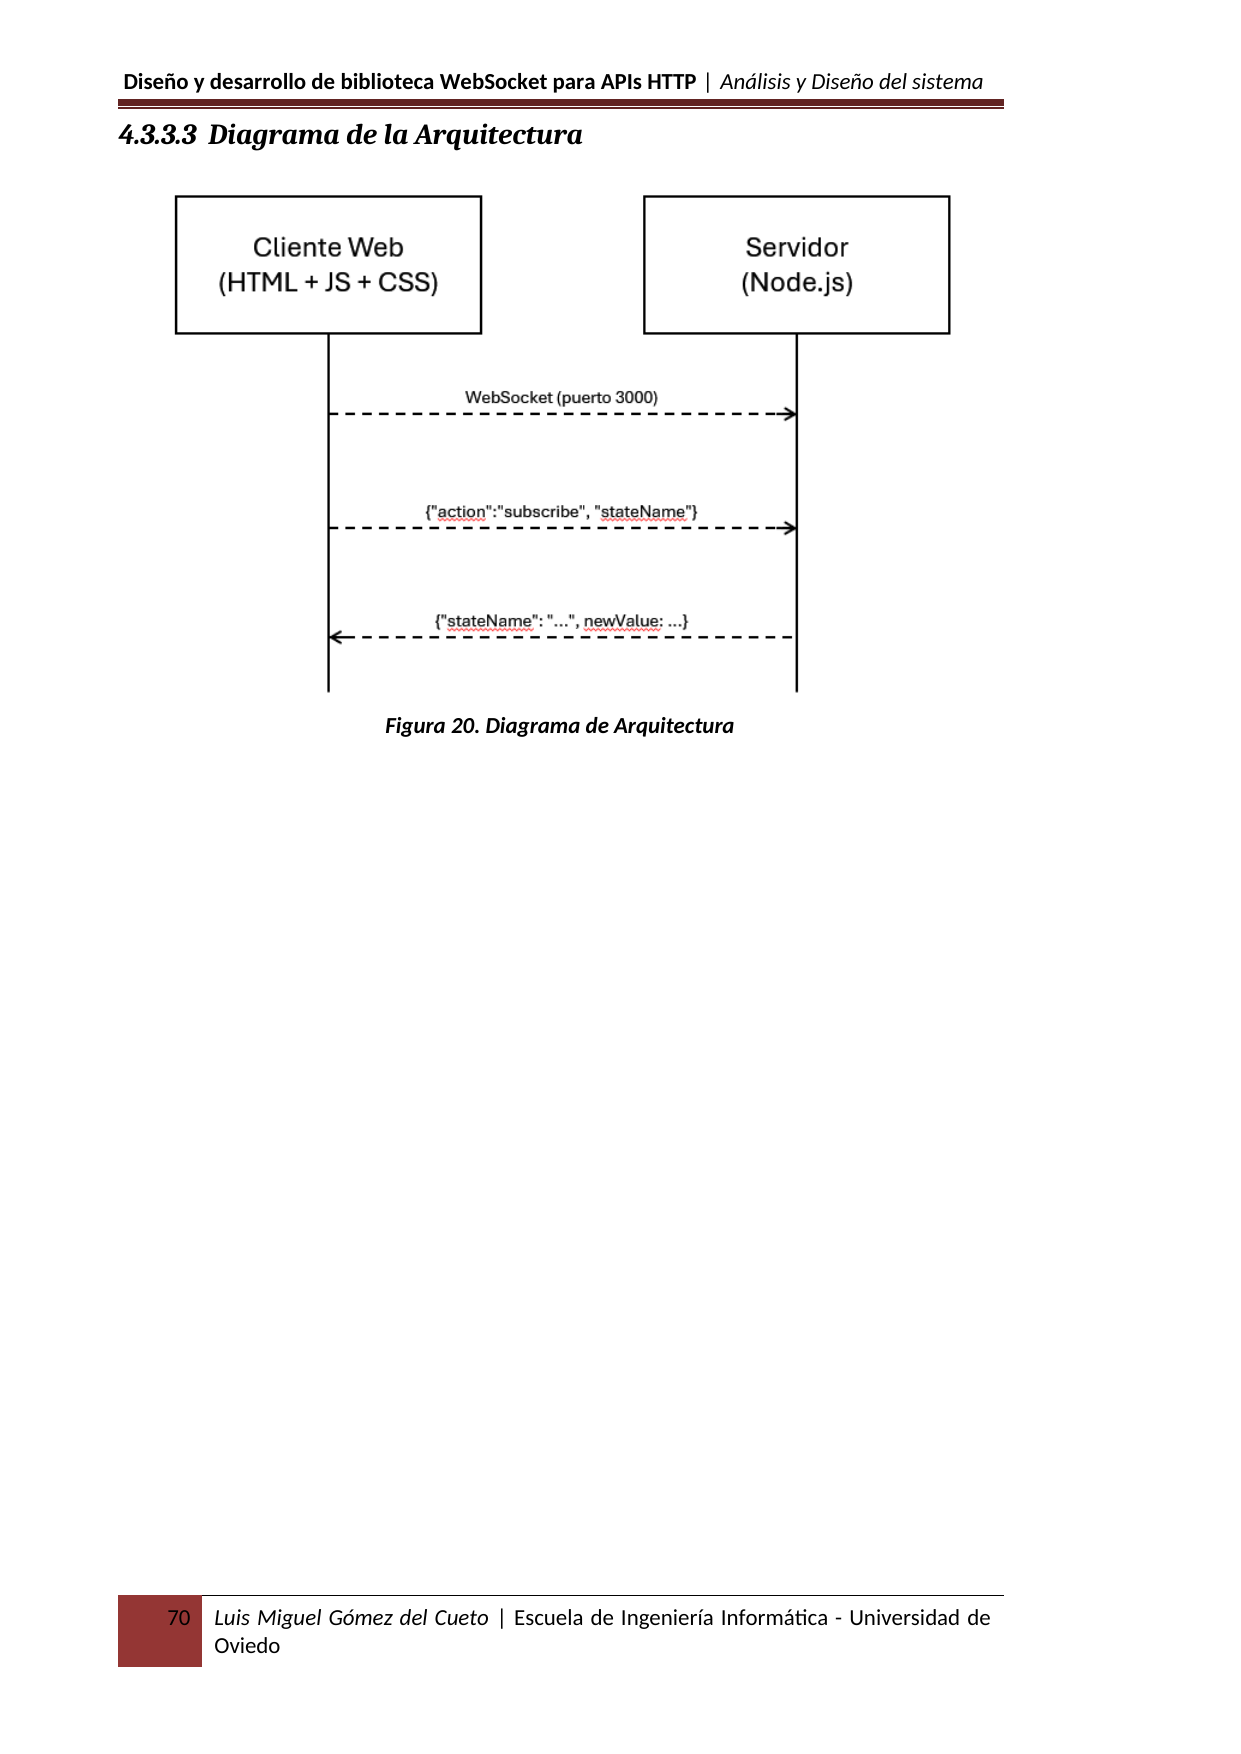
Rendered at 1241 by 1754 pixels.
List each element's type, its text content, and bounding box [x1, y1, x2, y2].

subtitle Diagrama de la Arquitectura [118, 118, 1004, 152]
picture [163, 181, 959, 707]
text Figura 20. Diagrama de Arquitectura [118, 711, 1004, 739]
